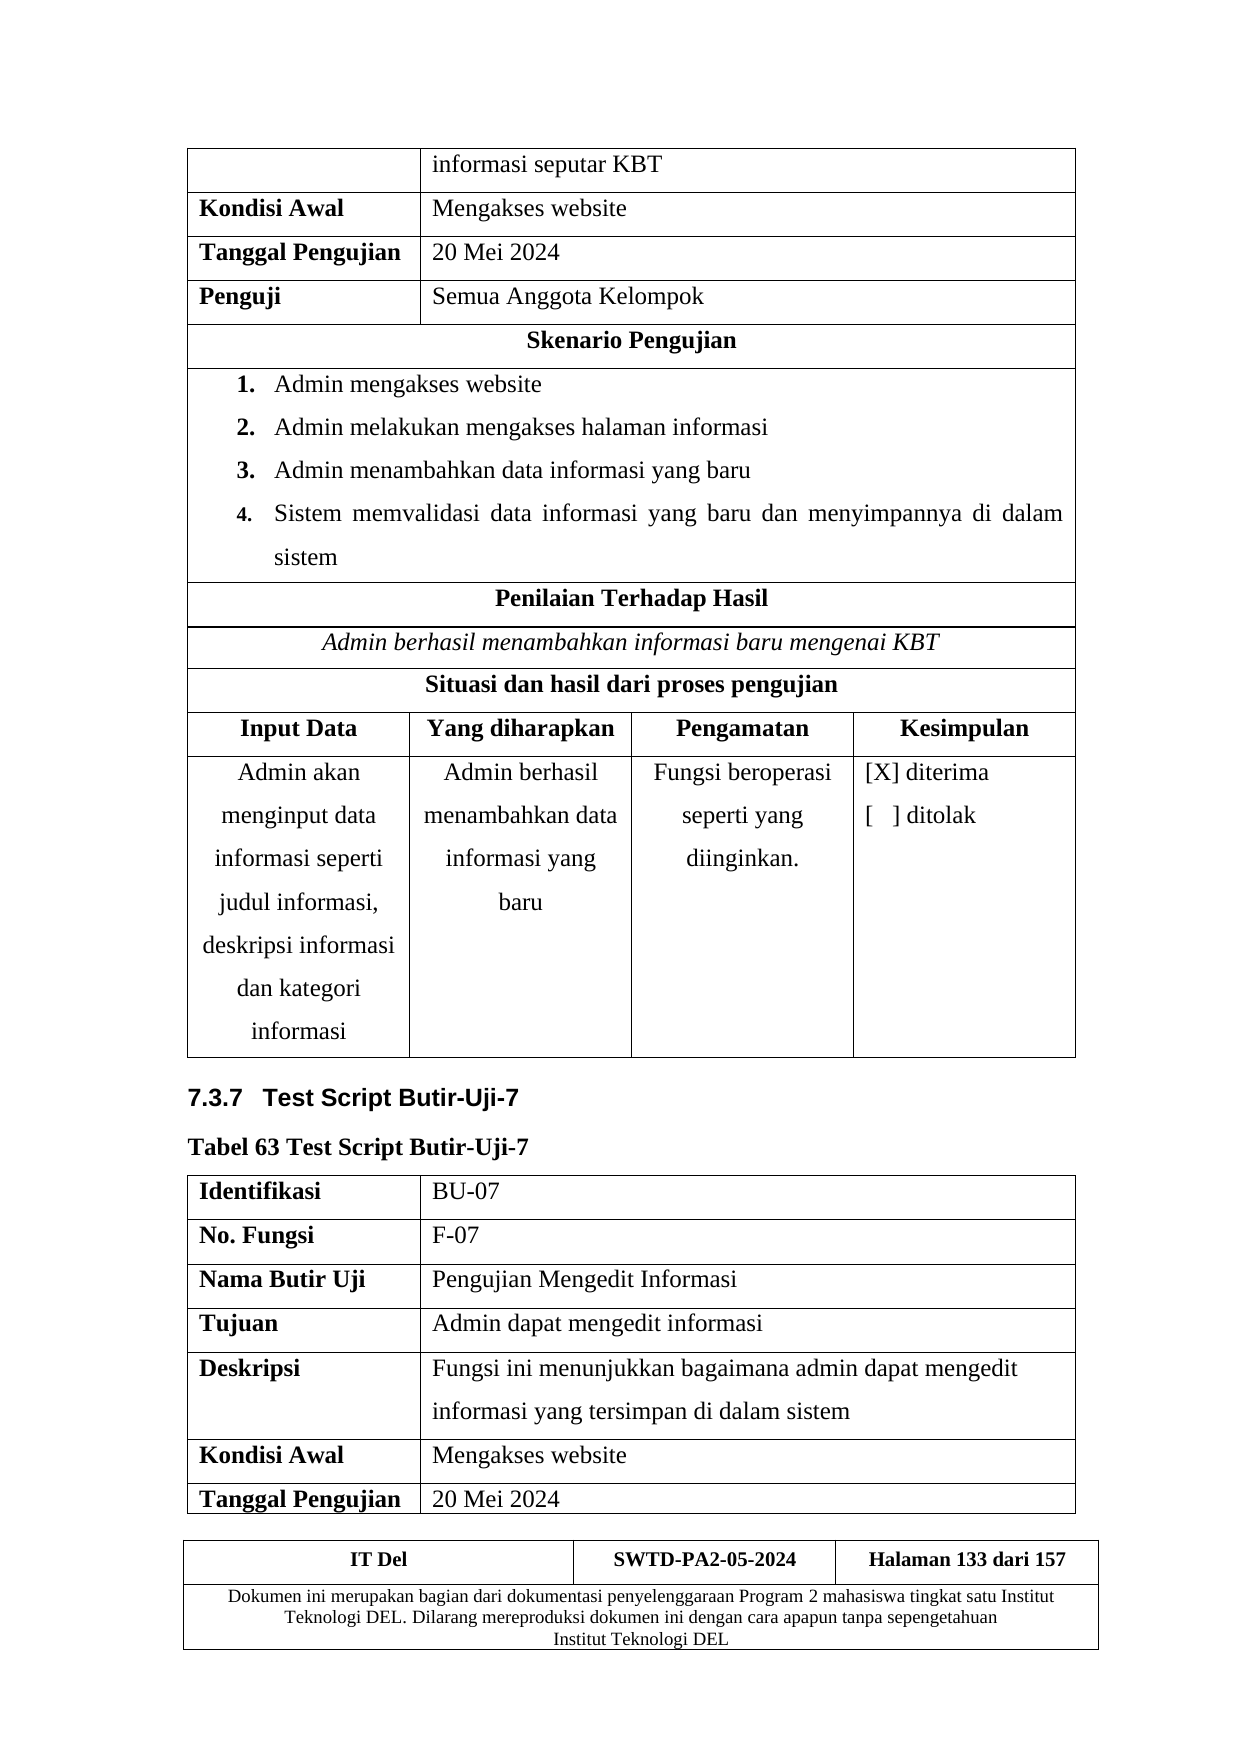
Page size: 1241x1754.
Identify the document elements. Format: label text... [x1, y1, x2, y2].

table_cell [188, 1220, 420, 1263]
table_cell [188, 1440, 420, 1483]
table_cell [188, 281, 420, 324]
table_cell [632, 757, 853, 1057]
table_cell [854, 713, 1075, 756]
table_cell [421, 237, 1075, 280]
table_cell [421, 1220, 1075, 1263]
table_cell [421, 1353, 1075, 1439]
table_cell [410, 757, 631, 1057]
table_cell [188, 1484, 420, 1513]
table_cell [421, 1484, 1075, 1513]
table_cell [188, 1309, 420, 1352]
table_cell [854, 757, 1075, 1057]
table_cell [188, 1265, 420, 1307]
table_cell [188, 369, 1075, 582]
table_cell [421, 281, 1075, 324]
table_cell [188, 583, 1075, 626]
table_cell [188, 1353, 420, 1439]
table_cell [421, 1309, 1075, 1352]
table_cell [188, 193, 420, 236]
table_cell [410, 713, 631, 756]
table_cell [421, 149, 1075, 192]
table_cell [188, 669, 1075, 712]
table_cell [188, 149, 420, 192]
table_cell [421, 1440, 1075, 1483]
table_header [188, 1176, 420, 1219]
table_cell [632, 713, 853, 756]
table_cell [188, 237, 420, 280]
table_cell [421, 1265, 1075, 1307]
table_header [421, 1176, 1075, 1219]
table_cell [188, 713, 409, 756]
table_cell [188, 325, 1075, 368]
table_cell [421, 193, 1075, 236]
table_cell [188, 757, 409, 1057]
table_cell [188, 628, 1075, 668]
subtitle Test Script Butir-Uji-7 [187, 1083, 1092, 1112]
